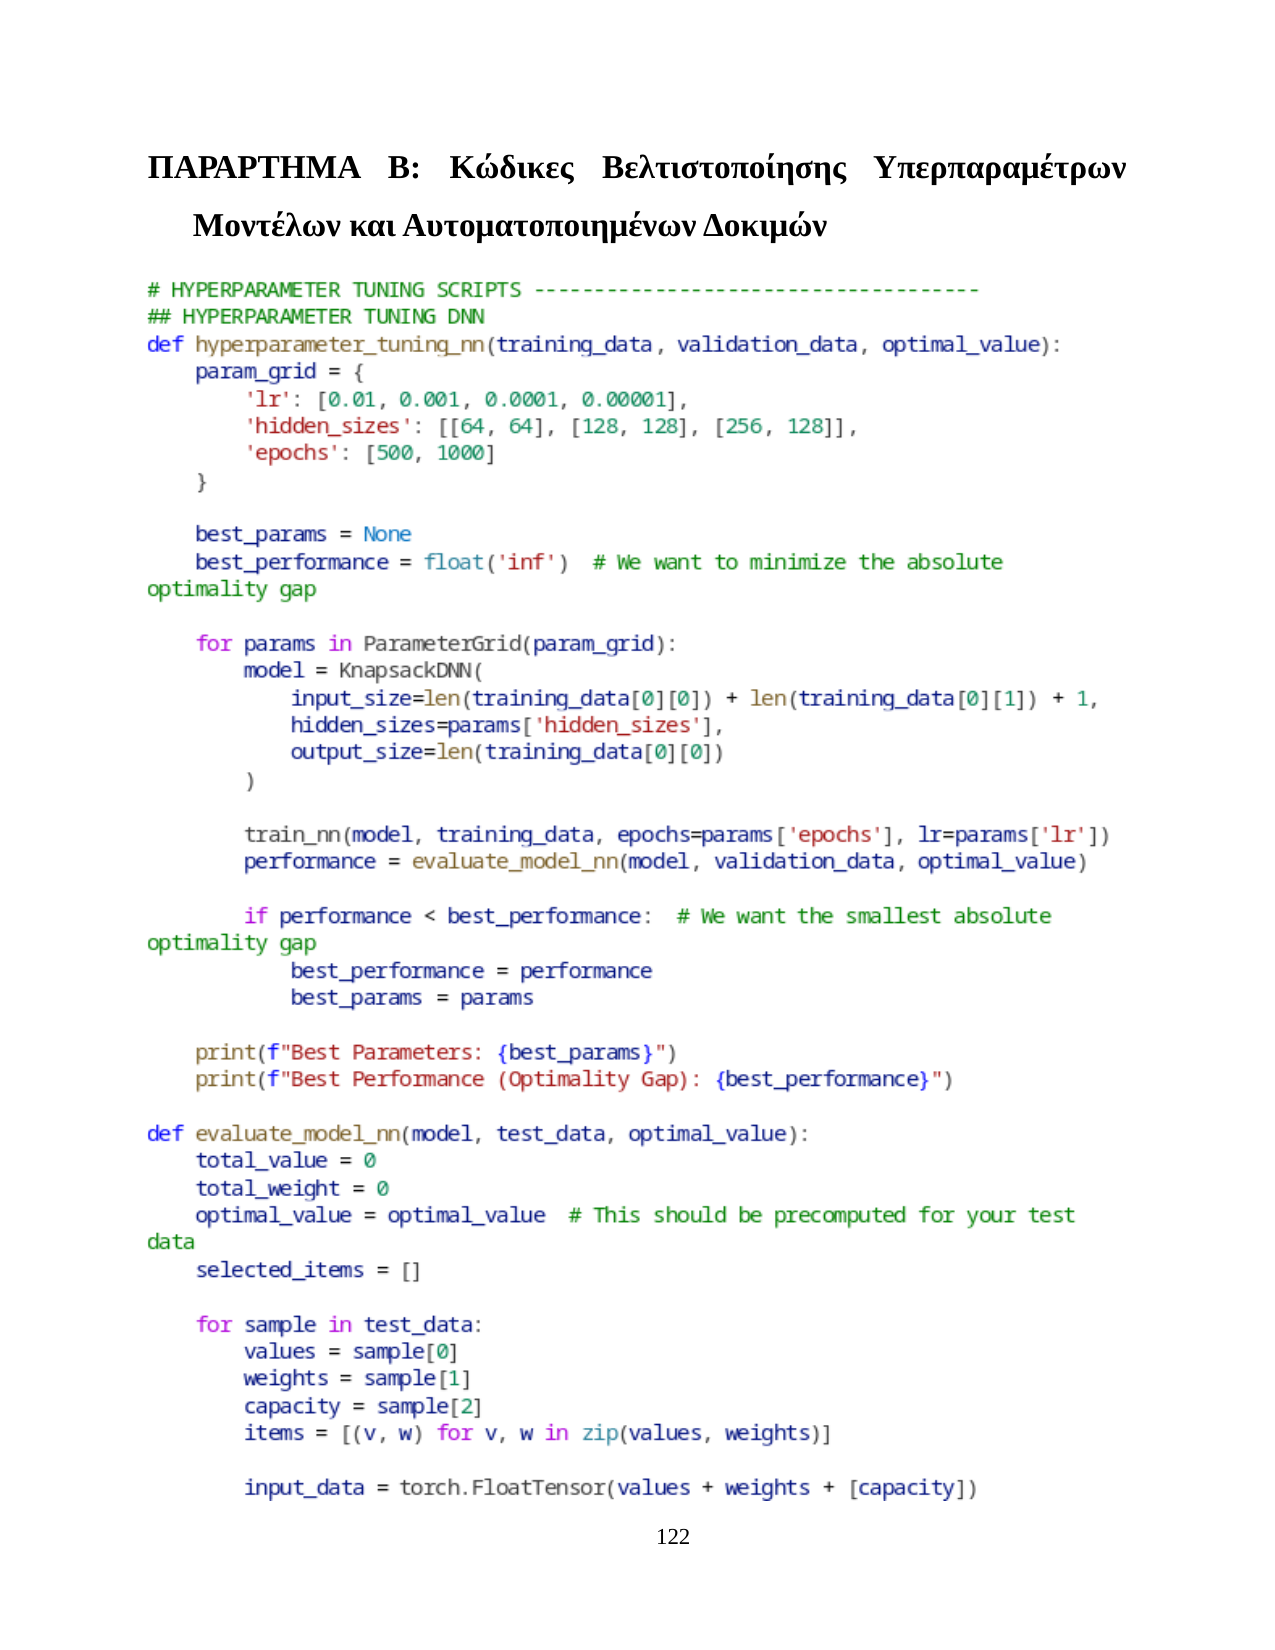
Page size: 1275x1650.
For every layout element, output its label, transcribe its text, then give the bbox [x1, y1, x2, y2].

subtitle ΠΑΡΑΡΤΗΜΑ Β: Κώδικες Βελτιστοποίησης Υπερπαραμέτρων Μοντέλων και Αυτοματοποιημένων Δοκιμών [148, 148, 1127, 243]
